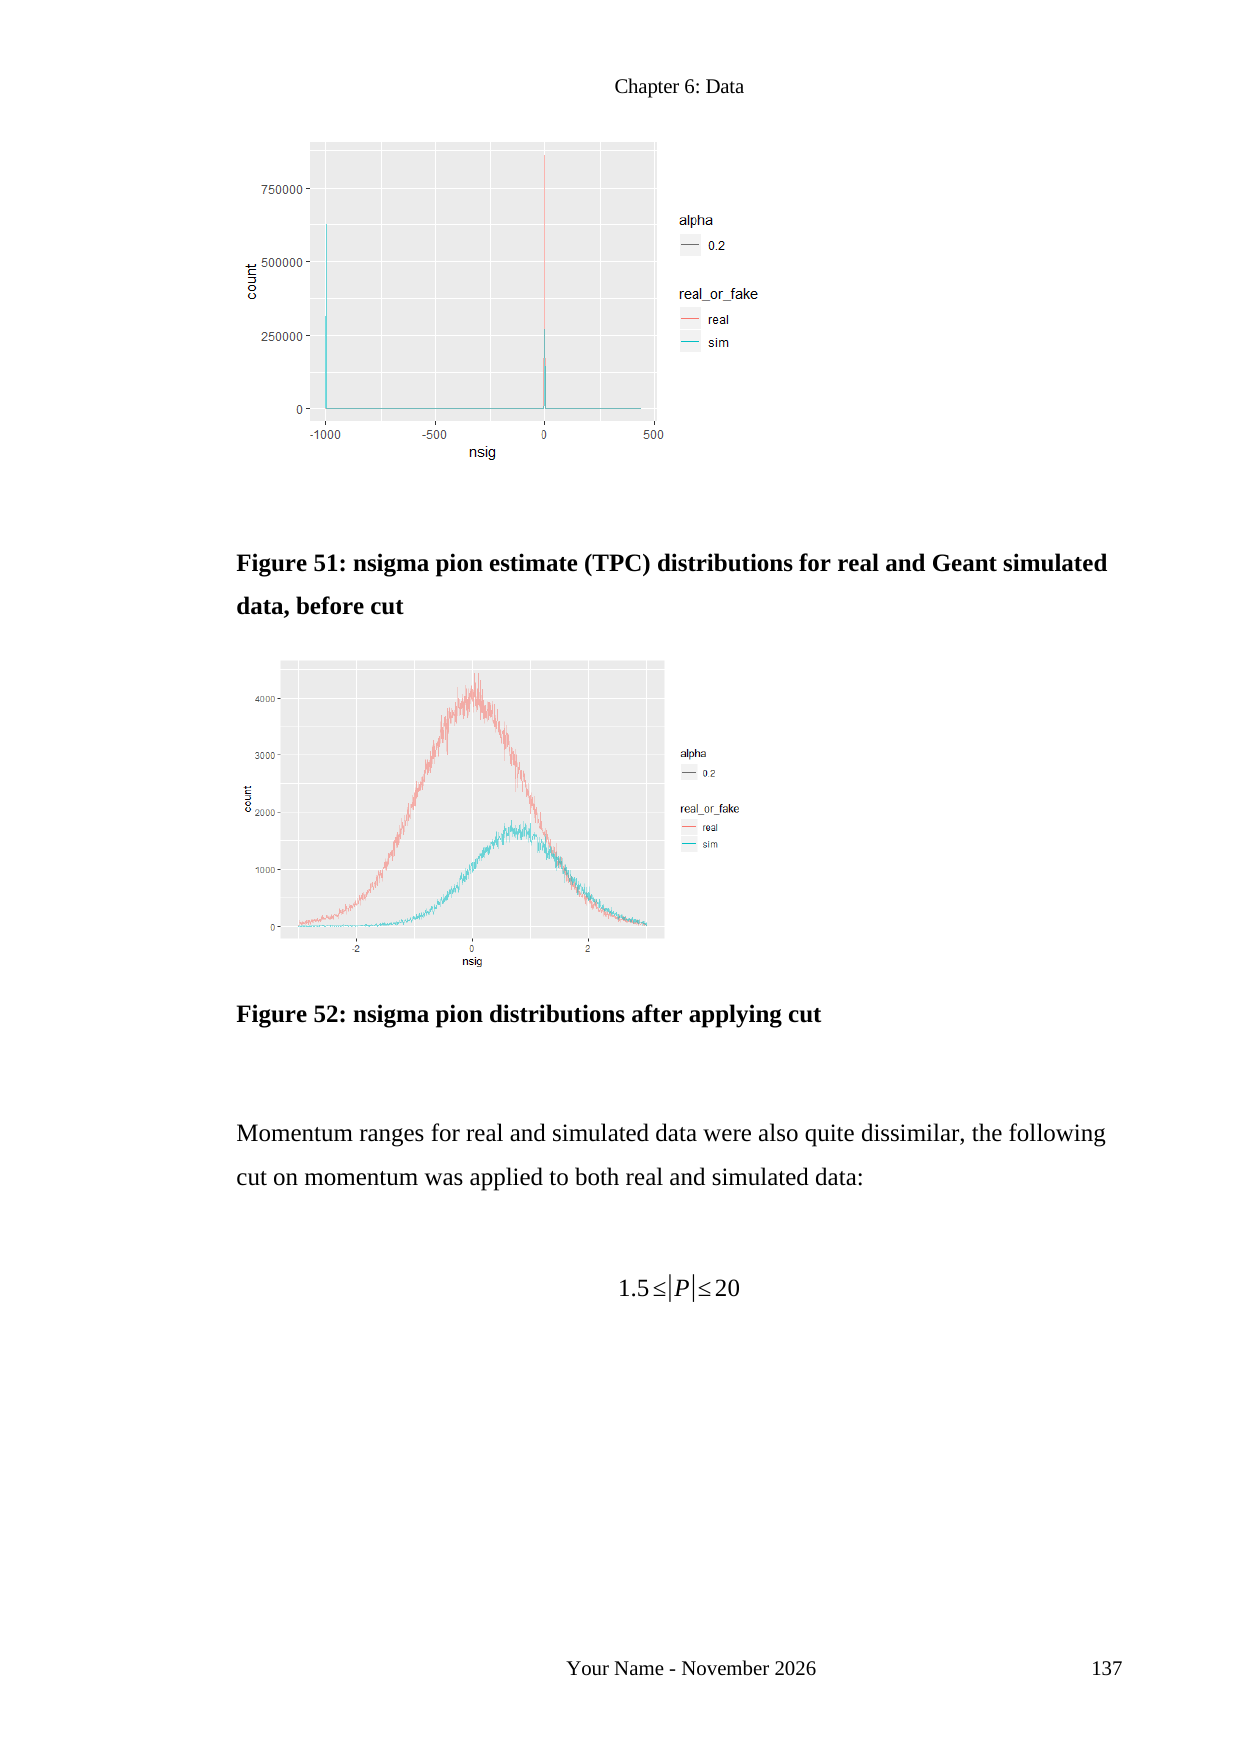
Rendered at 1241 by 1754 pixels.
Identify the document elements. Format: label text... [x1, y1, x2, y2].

text Figure 51: nsigma pion estimate (TPC) distributions for real and Geant simulated data, before cut [236, 548, 1122, 620]
text Figure 52: nsigma pion distributions after applying cut [236, 999, 1122, 1028]
text Momentum ranges for real and simulated data were also quite dissimilar, the following cut on momentum was applied to both real and simulated data: [236, 1118, 1122, 1190]
picture [236, 135, 772, 466]
picture [236, 655, 750, 972]
